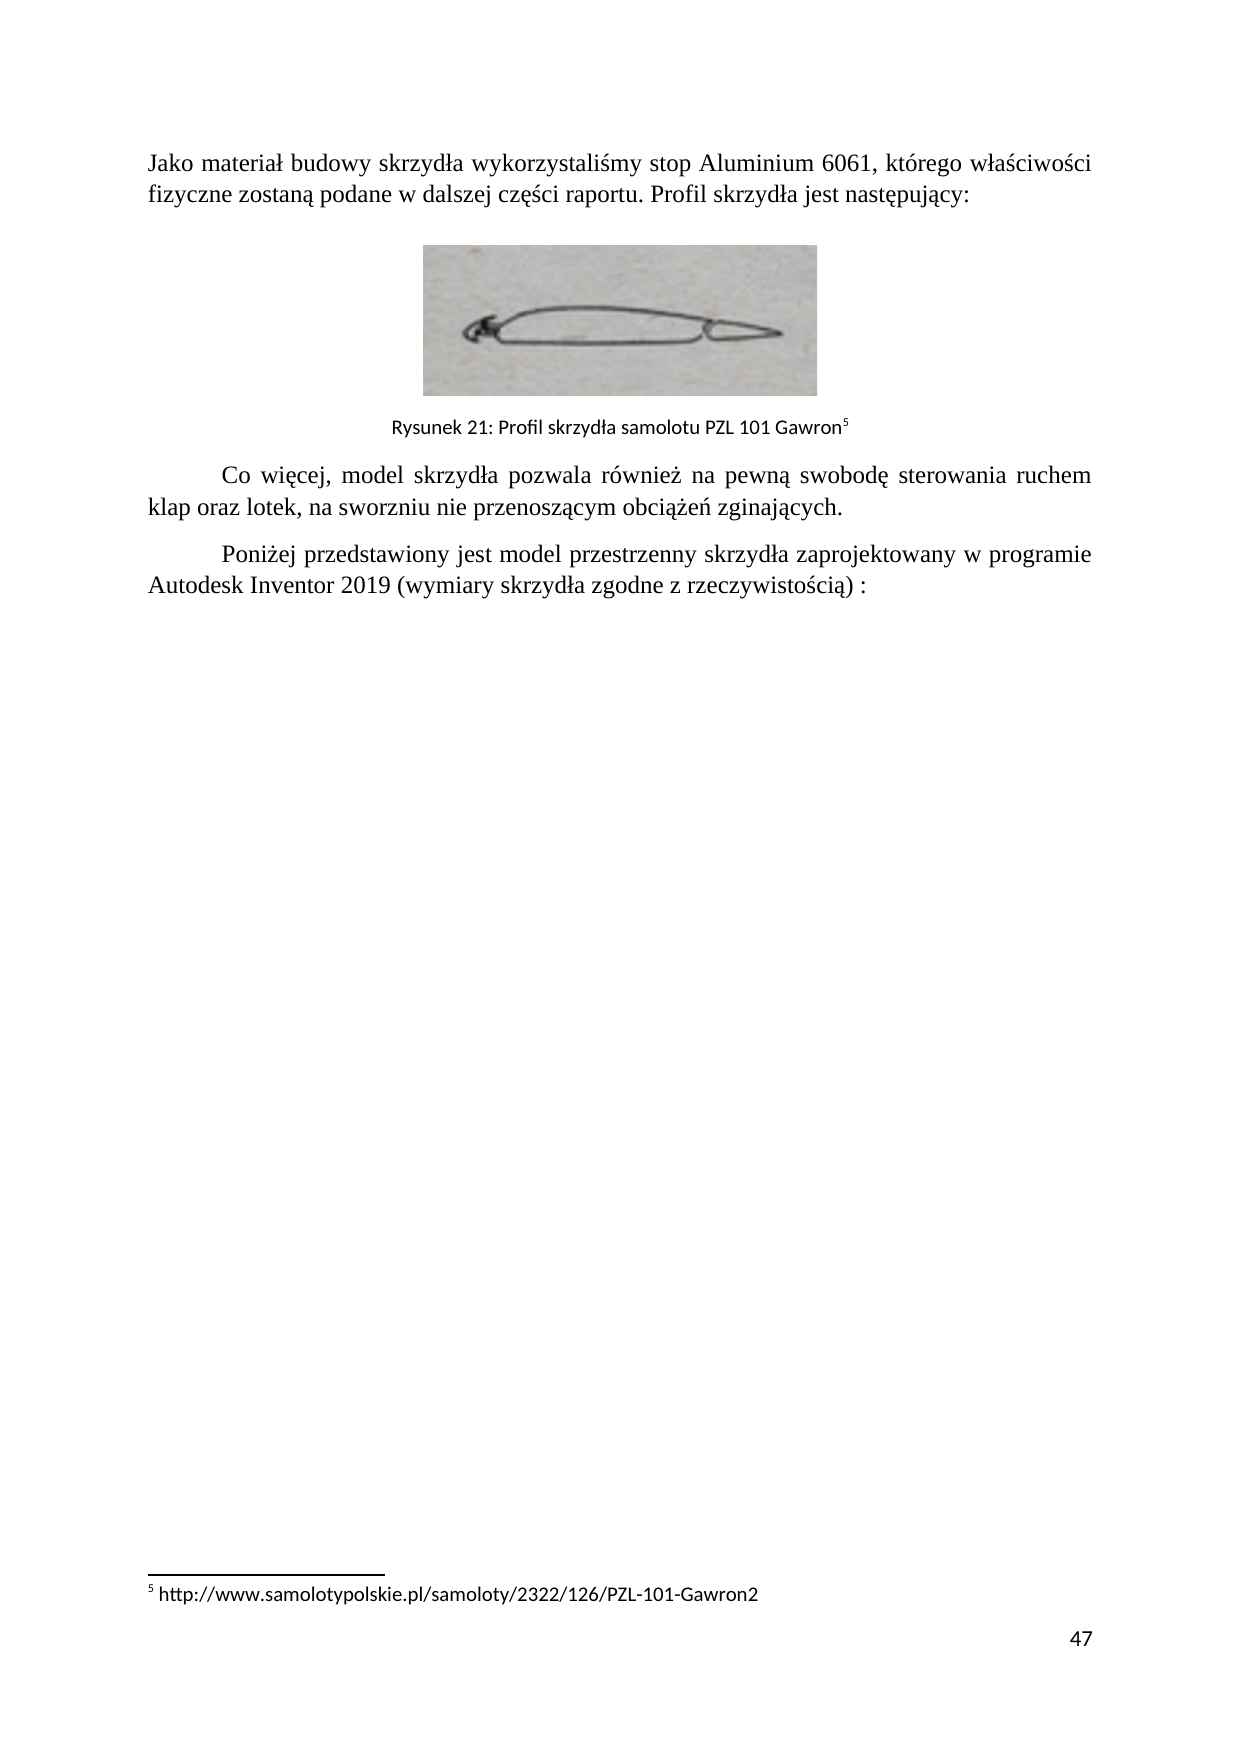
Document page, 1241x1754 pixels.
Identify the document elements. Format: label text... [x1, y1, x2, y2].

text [148, 148, 1093, 207]
text Rysunek 21: Profil skrzydła samolotu PZL 101 Gawron [148, 414, 1093, 440]
text Co więcej, model skrzydła pozwala również na pewną swobodę sterowania ruchem klap oraz lotek, na sworzniu nie przenoszącym obciążeń zginających. [148, 461, 1093, 520]
text Poniżej przedstawiony jest model przestrzenny skrzydła zaprojektowany w programie Autodesk Inventor 2019 (wymiary skrzydła zgodne z rzeczywistością) : [148, 539, 1093, 599]
picture [423, 245, 818, 396]
